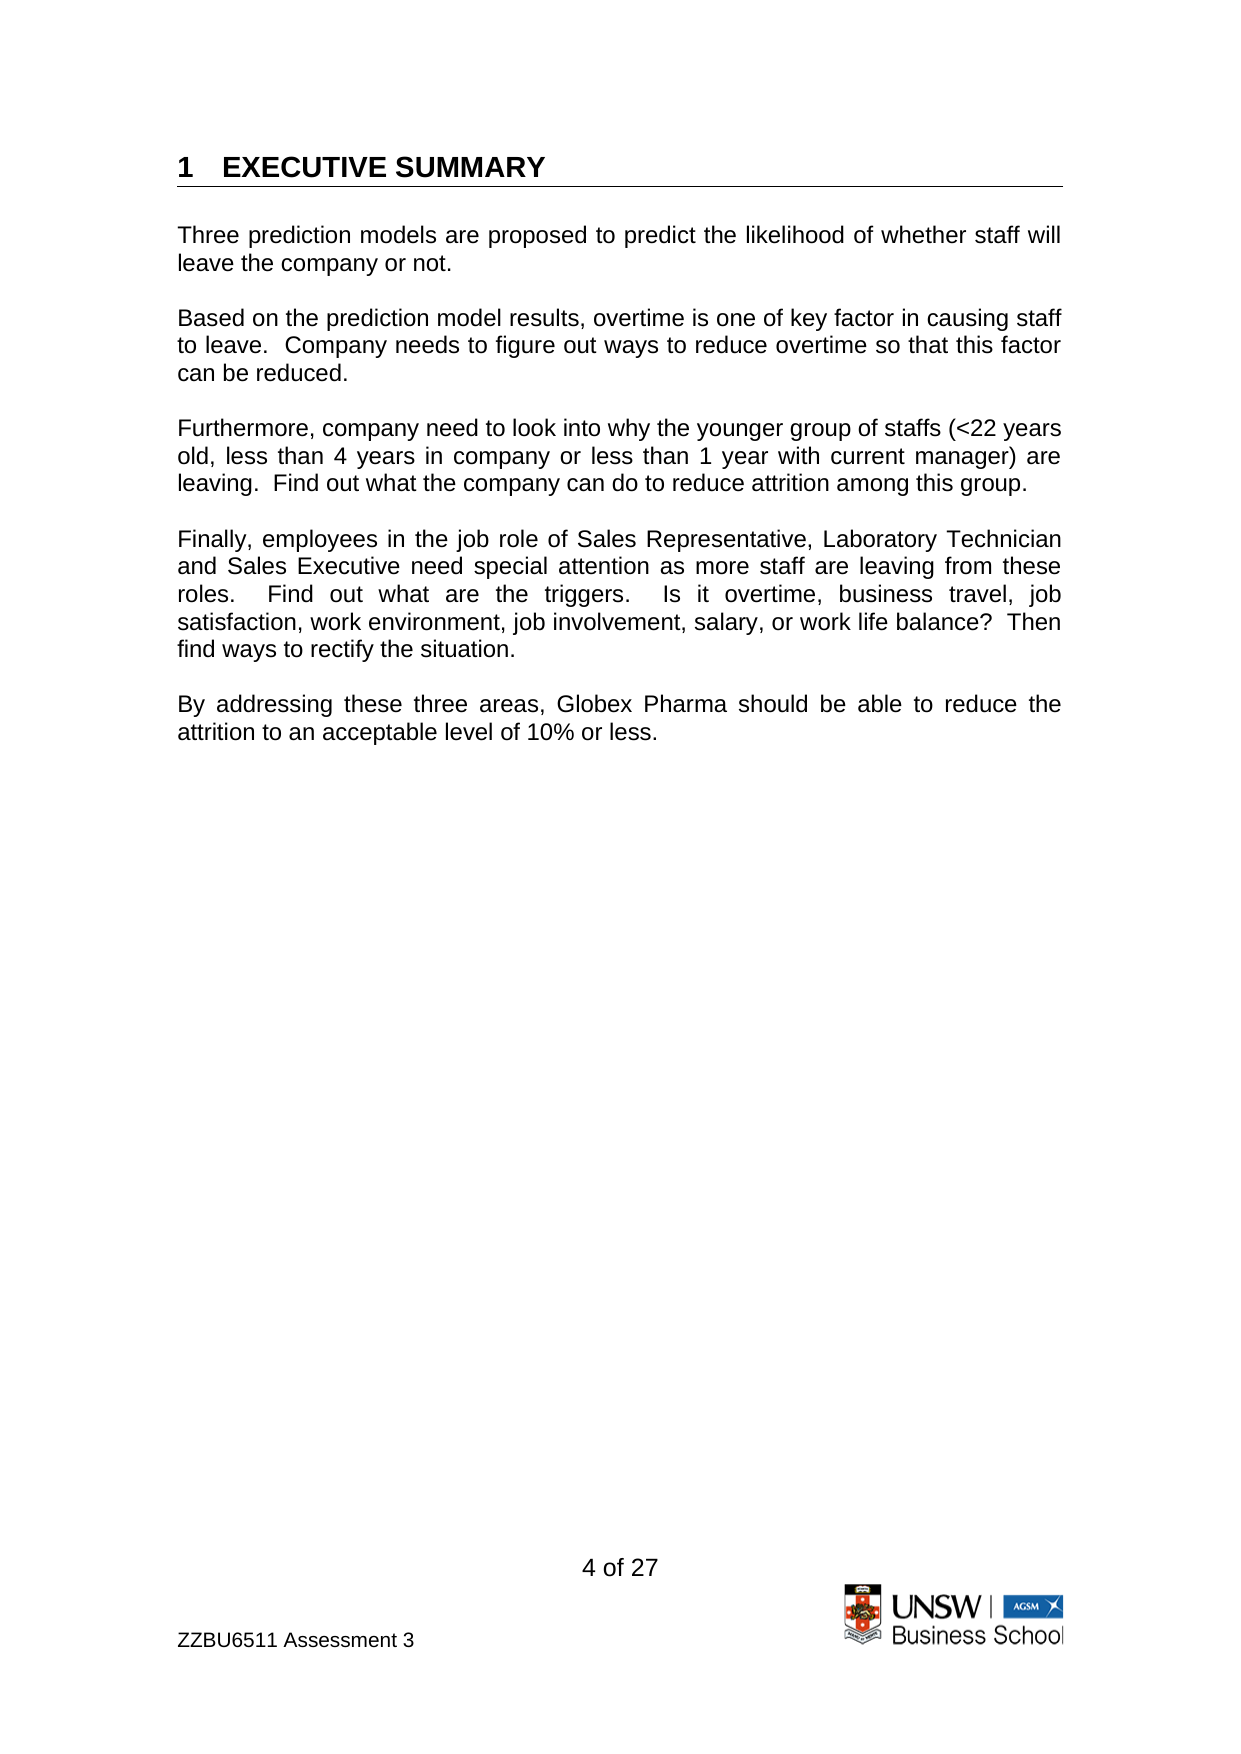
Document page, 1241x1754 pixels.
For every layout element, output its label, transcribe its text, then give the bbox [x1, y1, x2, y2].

text Based on the prediction model results, overtime is one of key factor in causing staff to leave. Company needs to figure out ways to reduce overtime so that this factor can be reduced. [177, 304, 1063, 387]
text Finally, employees in the job role of Sales Representative, Laboratory Technician and Sales Executive need special attention as more staff are leaving from these roles. Find out what are the triggers. Is it overtime, business travel, job satisfaction, work environment, job involvement, salary, or work life balance? Then find ways to rectify the situation. [177, 524, 1063, 663]
text Furthermore, company need to look into why the younger group of staffs (<22 years old, less than 4 years in company or less than 1 year with current manager) are leaving. Find out what the company can do to reduce attrition among this group. [177, 414, 1063, 497]
text Three prediction models are proposed to predict the likelihood of whether staff will leave the company or not. [177, 221, 1063, 276]
subtitle Executive summary [177, 150, 1063, 186]
text By addressing these three areas, Globex Pharma should be able to reduce the attrition to an acceptable level of 10% or less. [177, 690, 1063, 745]
picture [844, 1581, 1064, 1648]
